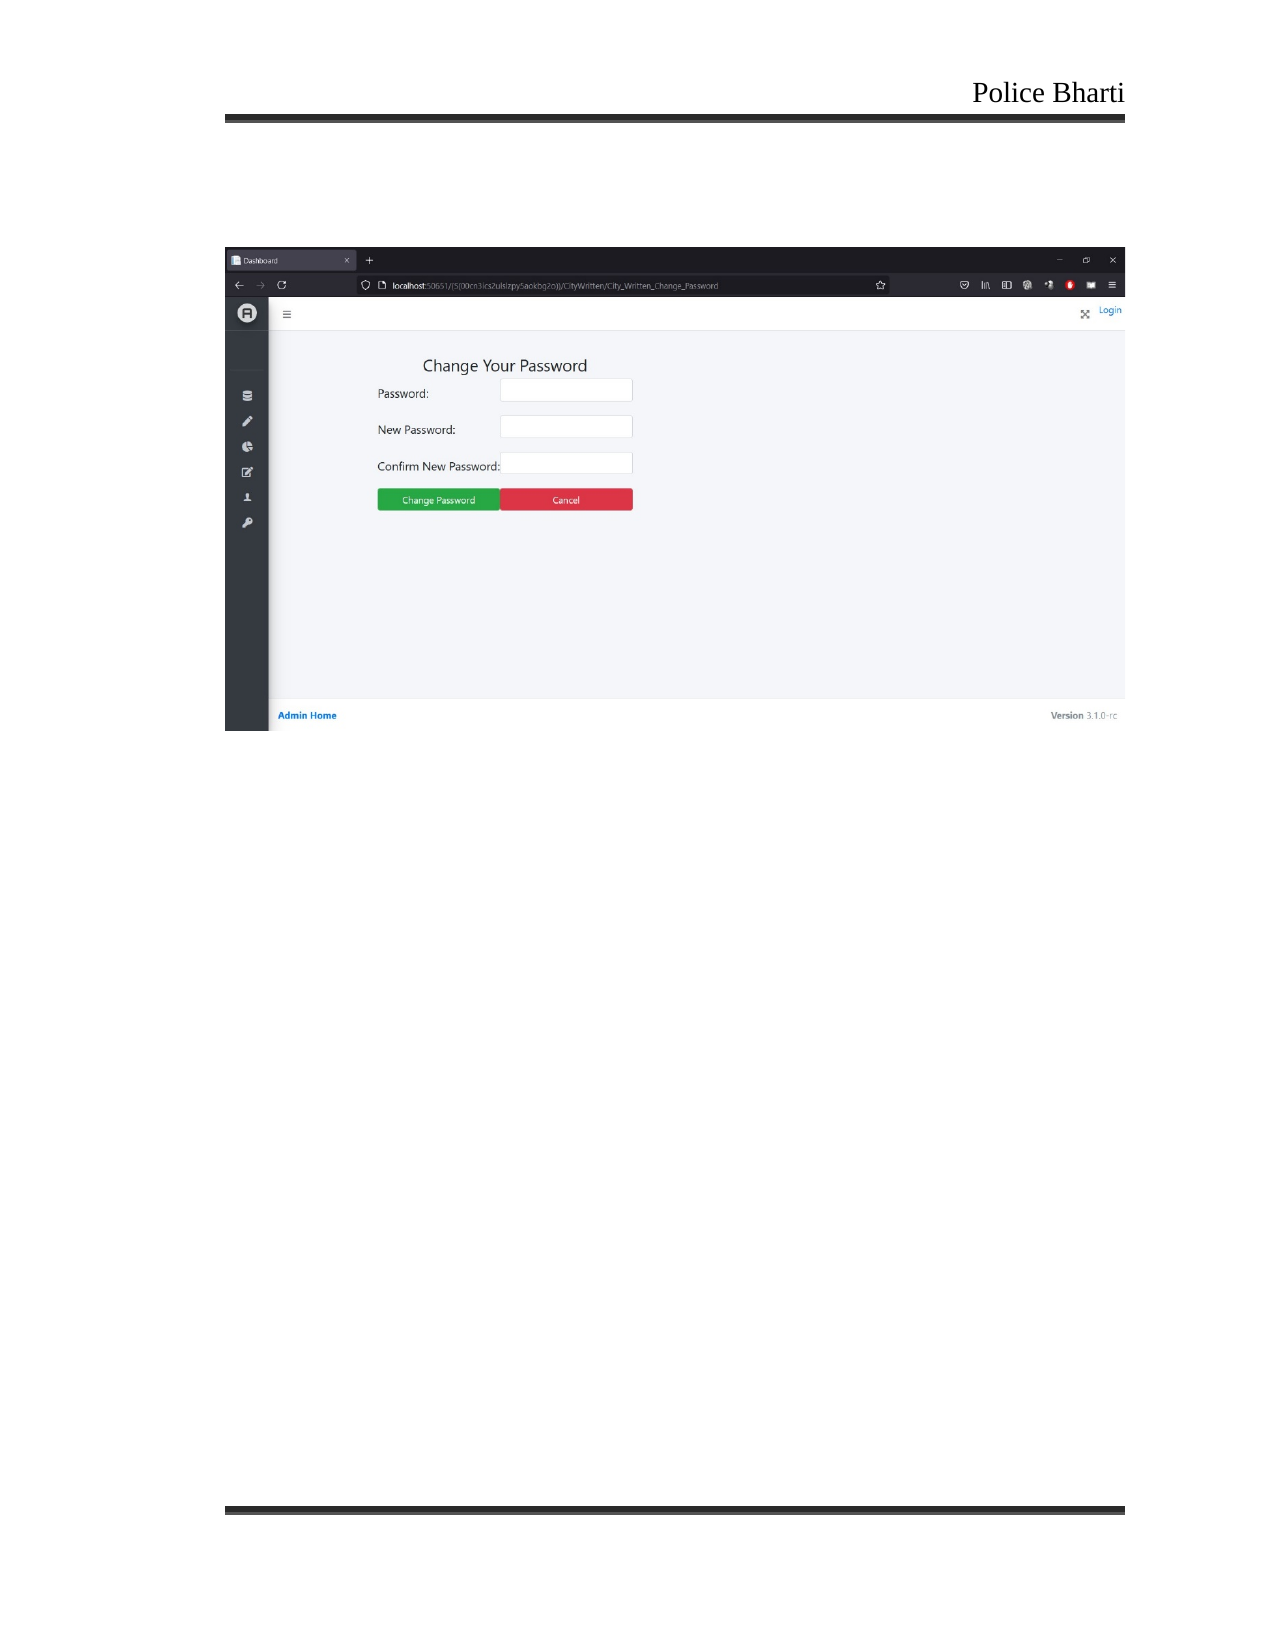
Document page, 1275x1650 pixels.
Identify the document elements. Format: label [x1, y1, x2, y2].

picture [225, 247, 1125, 731]
